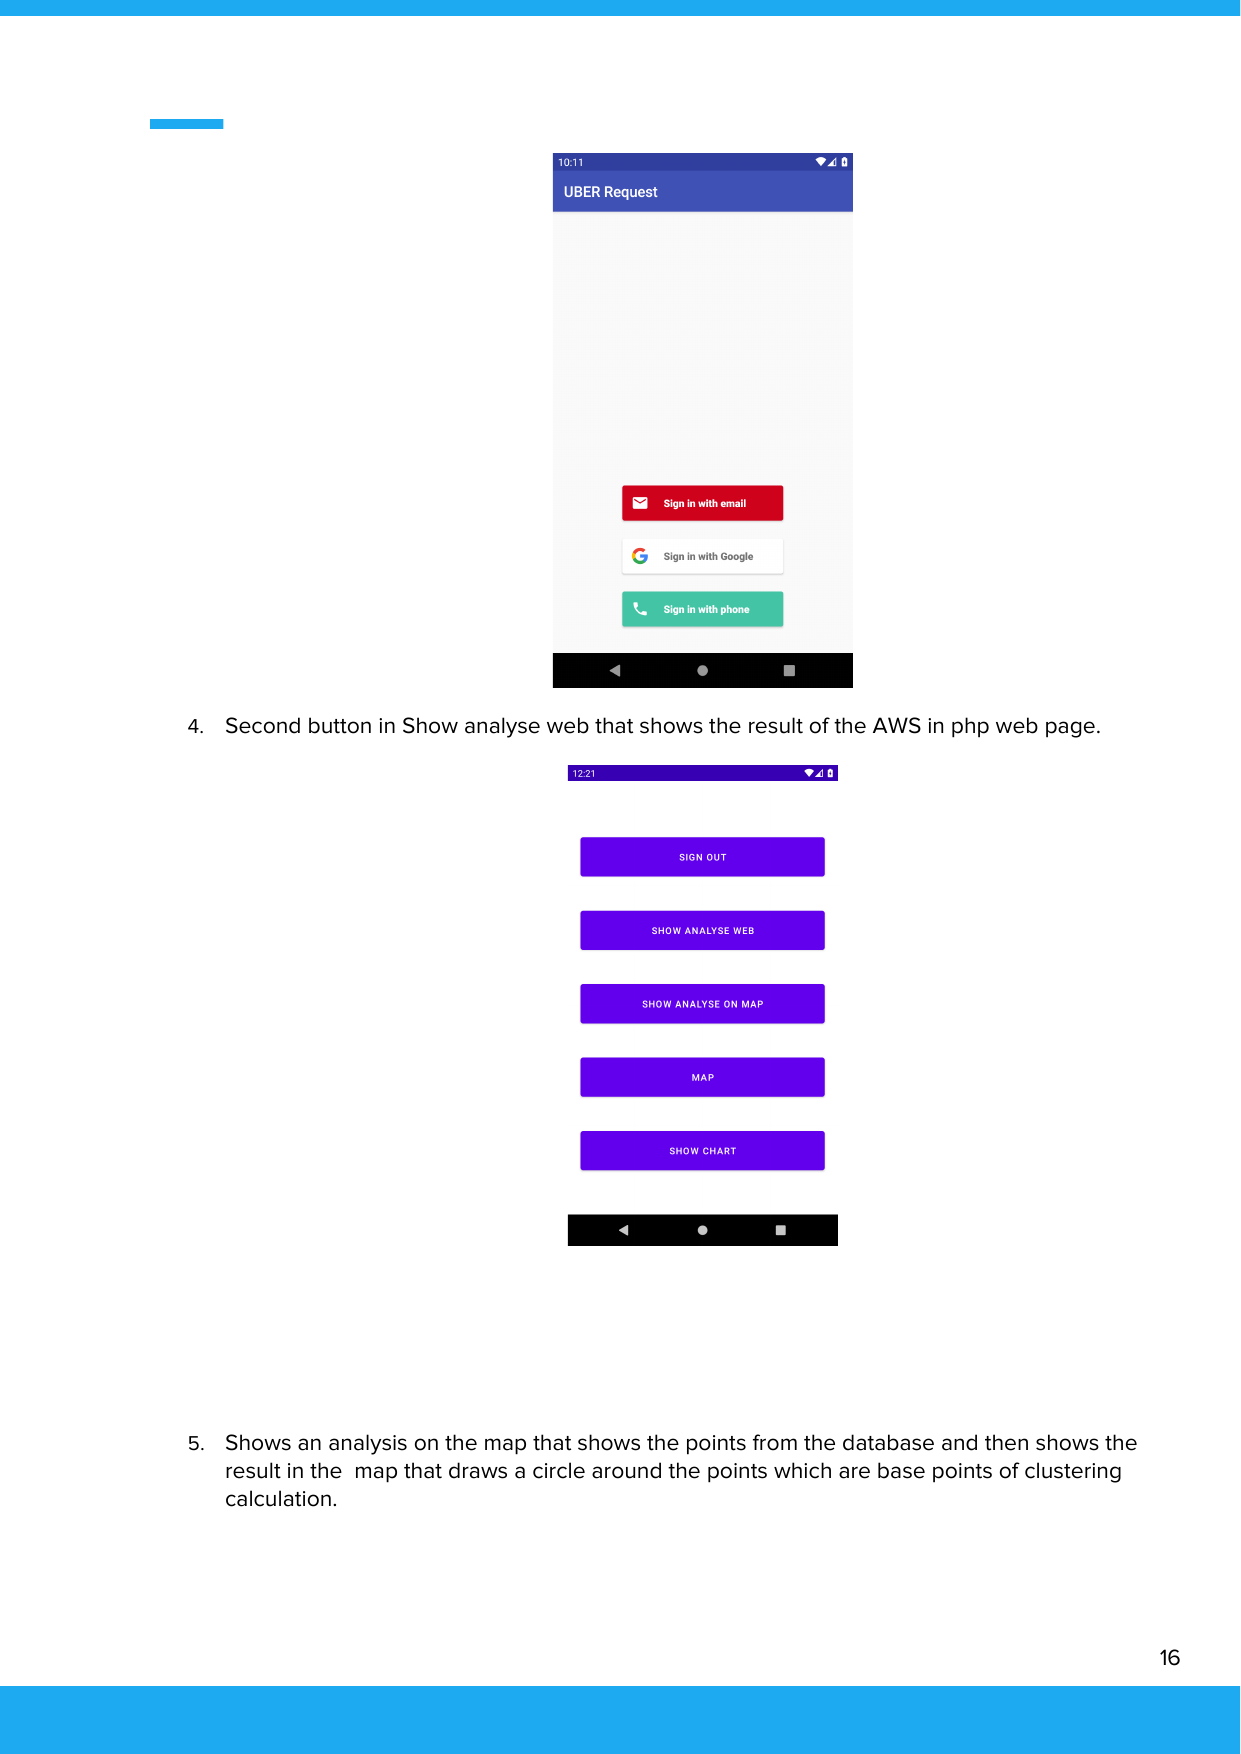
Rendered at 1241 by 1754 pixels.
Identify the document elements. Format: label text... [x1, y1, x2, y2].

picture [150, 119, 224, 129]
list Second button in Show analyse web that shows the result of the AWS in php web page. [187, 712, 1181, 740]
picture [0, 1686, 1241, 1754]
list Shows an analysis on the map that shows the points from the database and then shows the result in the map that draws a circle around the points which are base points of clustering calculation. [187, 1429, 1181, 1513]
picture [0, 0, 1241, 16]
picture [552, 153, 853, 688]
picture [567, 765, 838, 1246]
